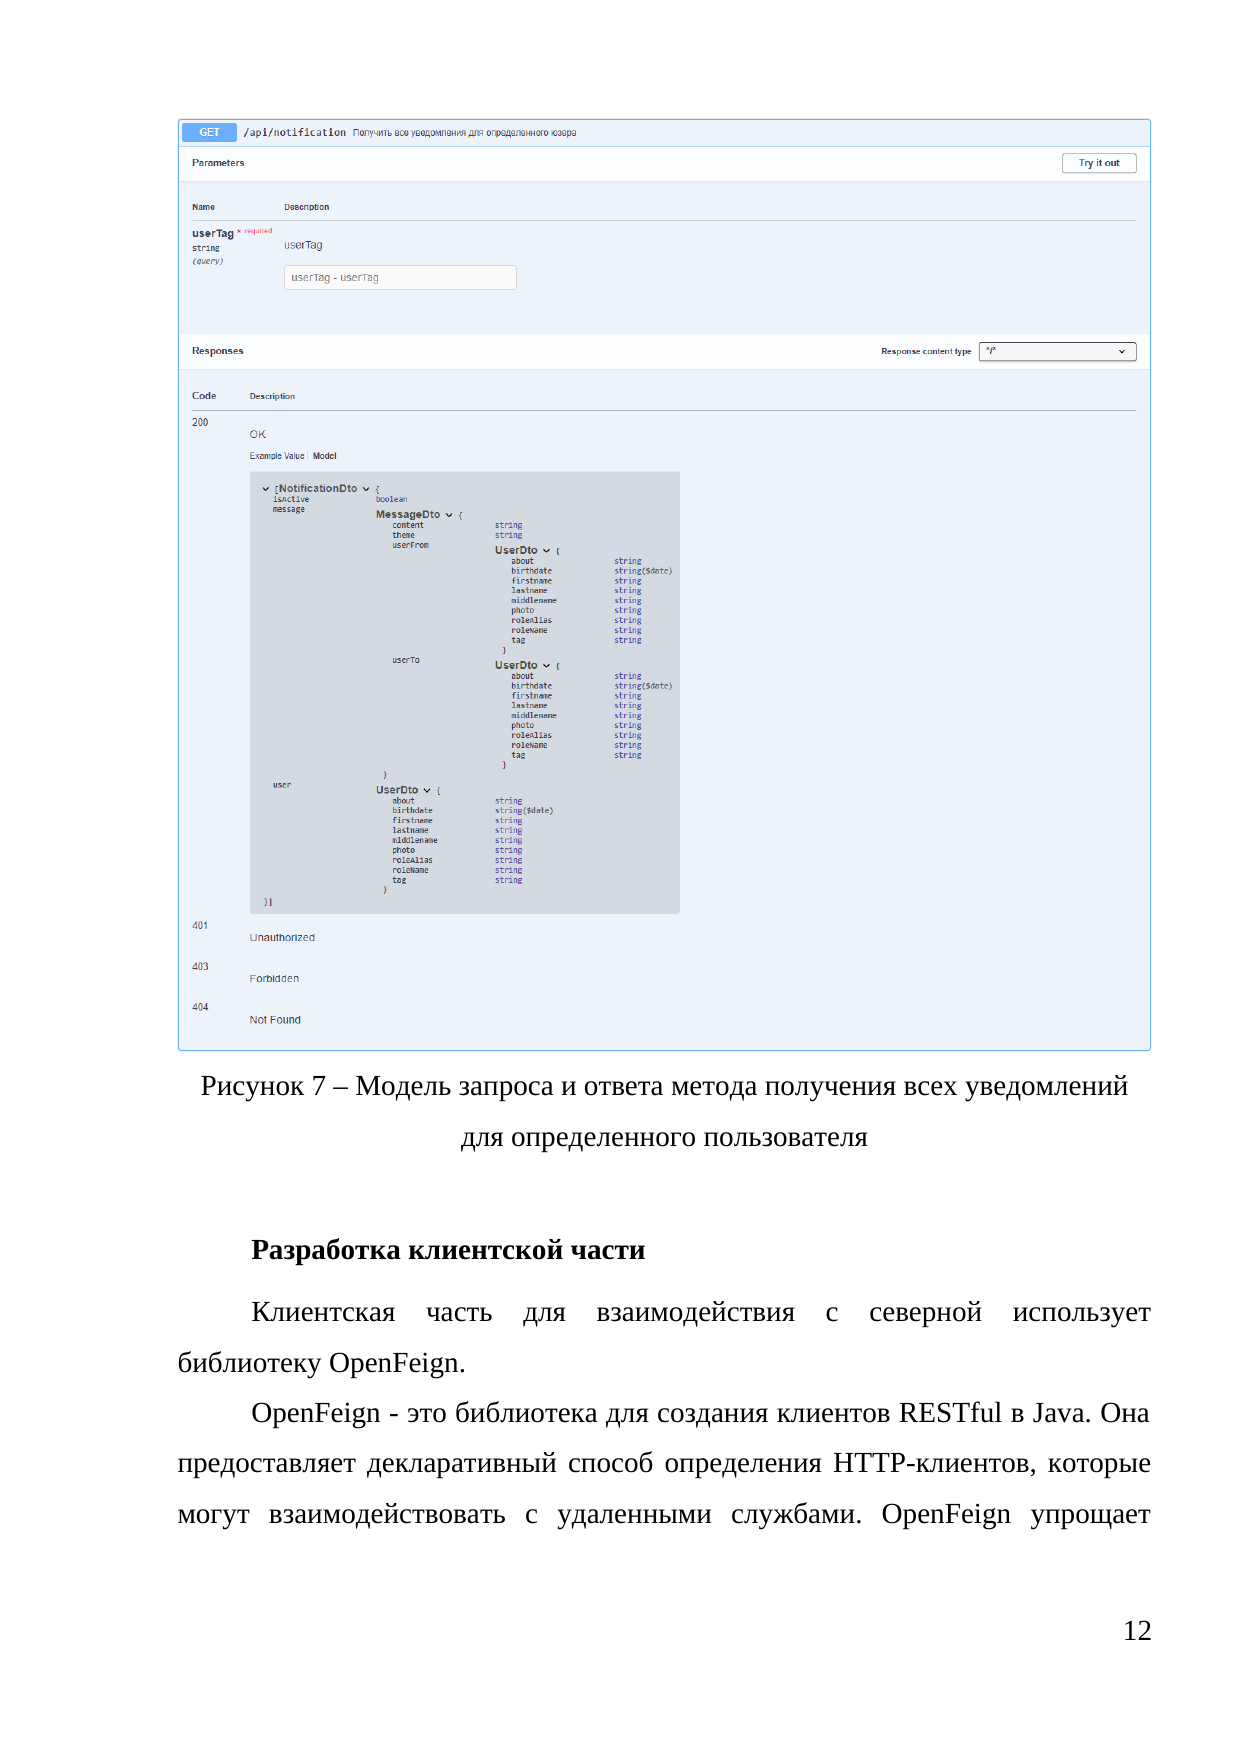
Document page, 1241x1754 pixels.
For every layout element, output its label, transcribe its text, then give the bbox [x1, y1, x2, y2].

text Рисунок 7 – Модель запроса и ответа метода получения всех уведомлений для определенного пользователя [177, 1068, 1152, 1152]
text Клиентская часть для взаимодействия с северной использует библиотеку OpenFeign. [177, 1294, 1152, 1378]
text Разработка клиентской части [177, 1232, 1152, 1265]
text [177, 1395, 1152, 1529]
picture [177, 118, 1152, 1052]
